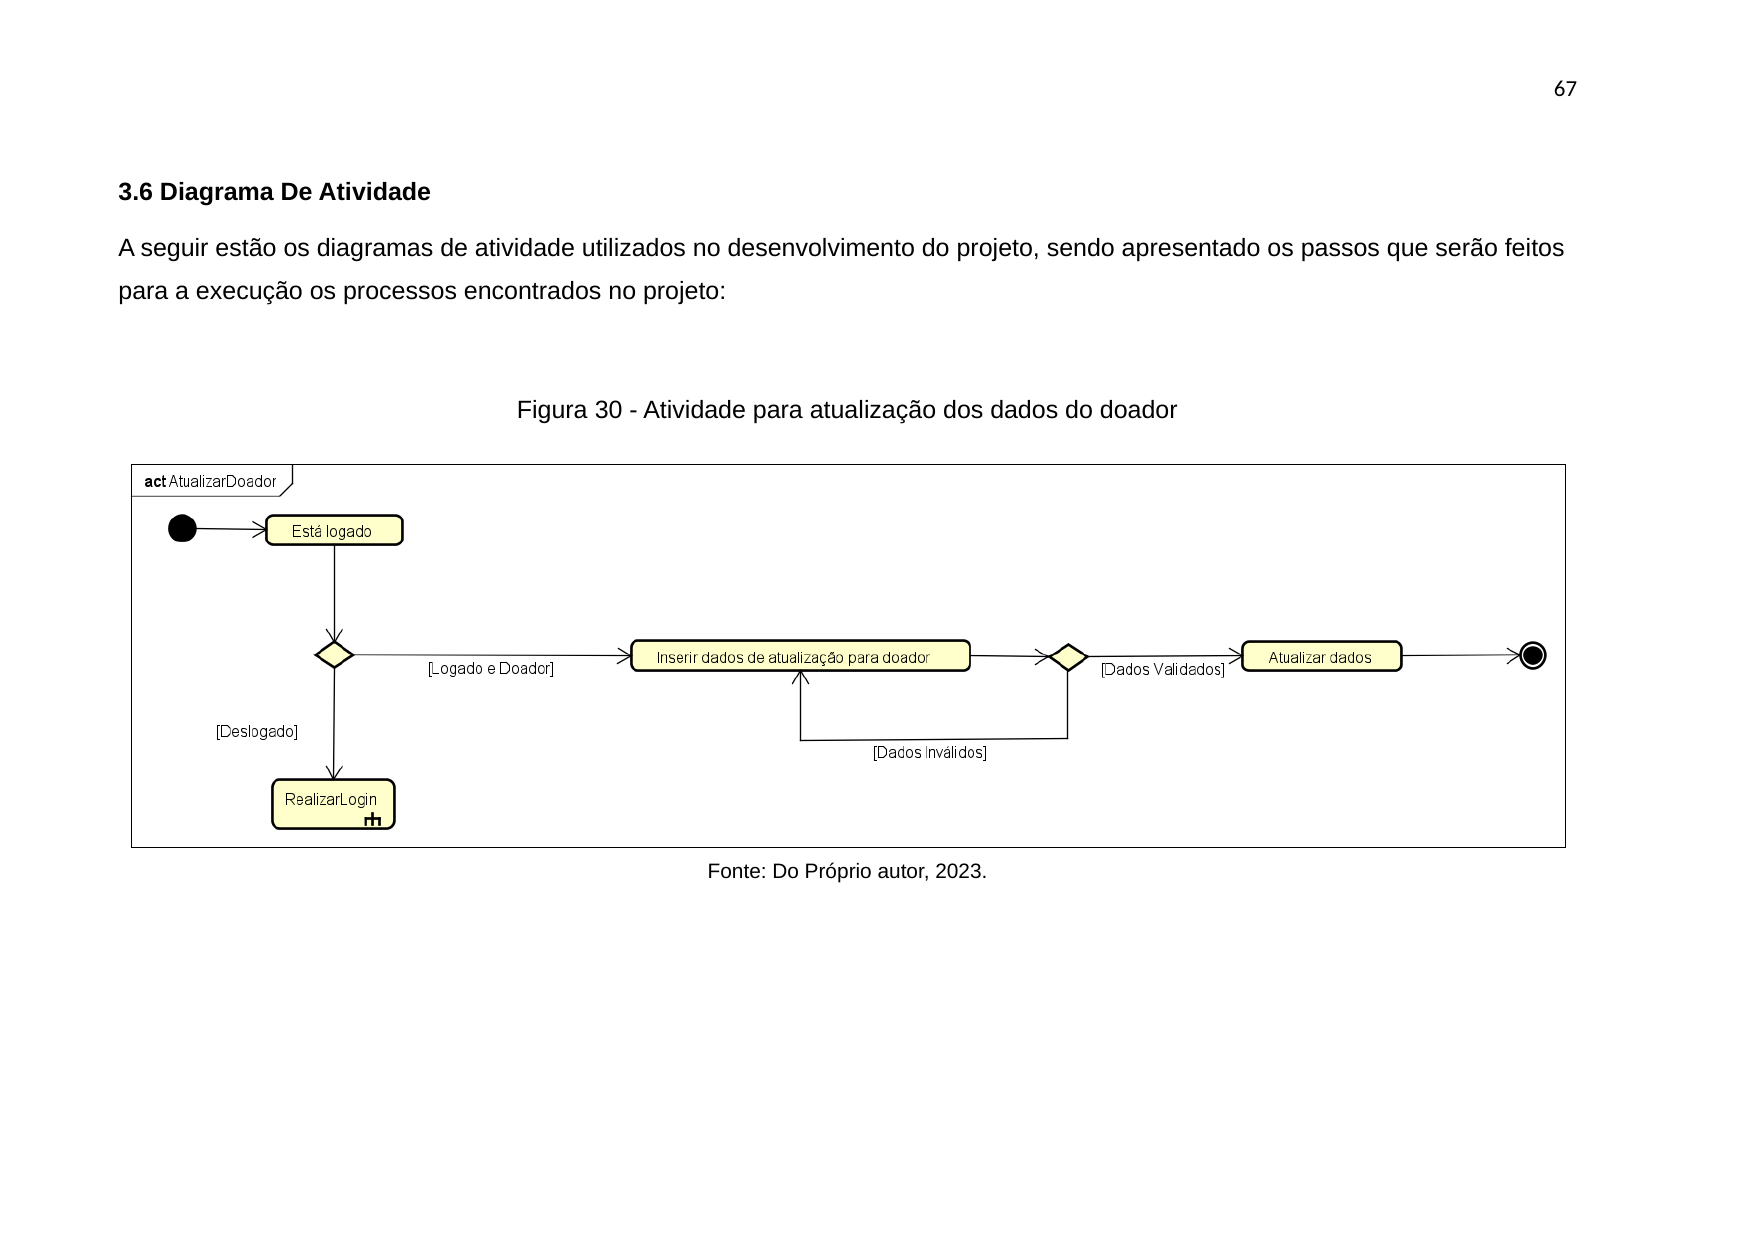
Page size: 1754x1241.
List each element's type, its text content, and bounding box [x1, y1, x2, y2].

picture [118, 451, 1577, 859]
subtitle 3.6 Diagrama De Atividade [118, 177, 1577, 206]
text Fonte: Do Próprio autor, 2023. [118, 859, 1577, 883]
text A seguir estão os diagramas de atividade utilizados no desenvolvimento do projeto, sendo apresentado os passos que serão feitos para a execução os processos encontrados no projeto: [118, 233, 1577, 305]
text Figura 30 - Atividade para atualização dos dados do doador [118, 396, 1577, 424]
